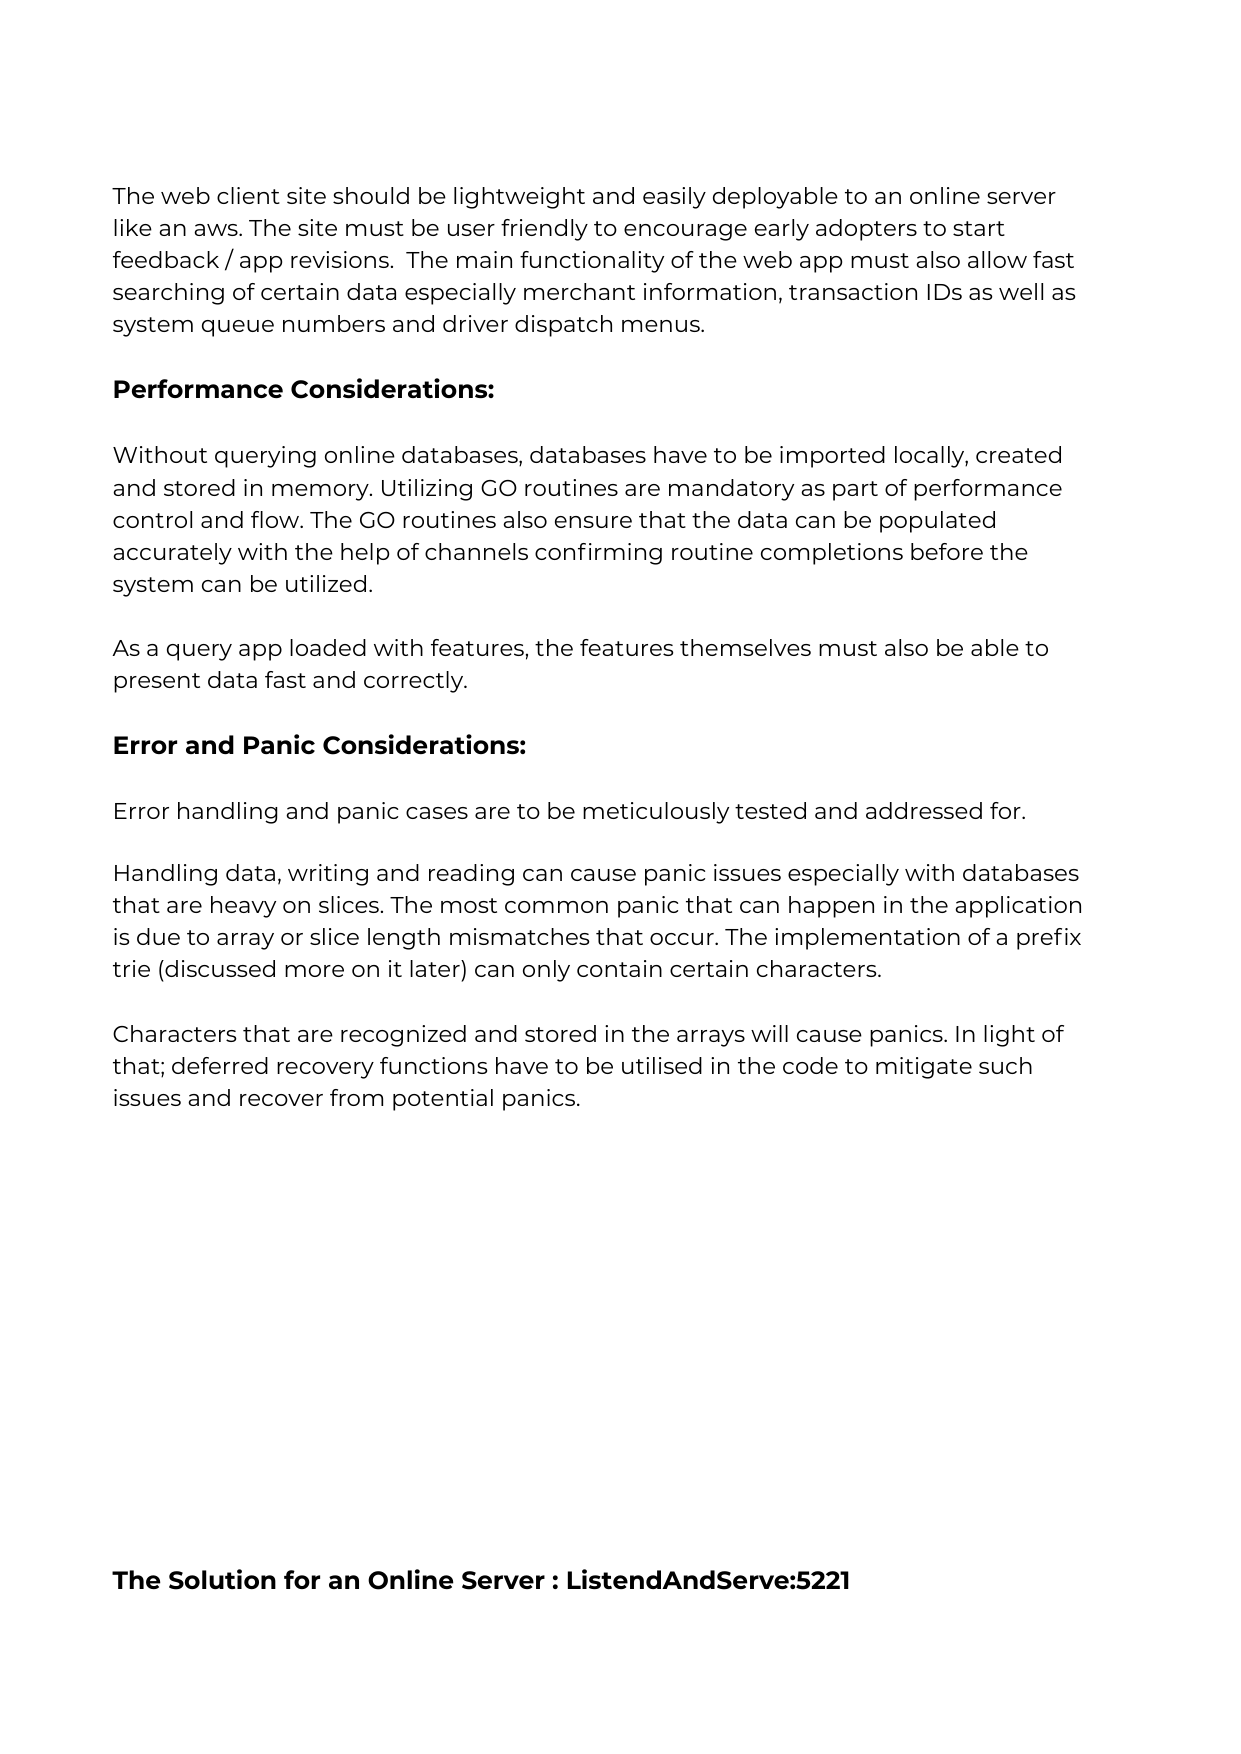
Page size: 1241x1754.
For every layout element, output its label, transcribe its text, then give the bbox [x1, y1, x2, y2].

text Without querying online databases, databases have to be imported locally, created and stored in memory. Utilizing GO routines are mandatory as part of performance control and flow. The GO routines also ensure that the data can be populated accurately with the help of channels confirming routine completions before the system can be utilized. [112, 442, 1090, 598]
text Handling data, writing and reading can cause panic issues especially with databases that are heavy on slices. The most common panic that can happen in the application is due to array or slice length mismatches that occur. The implementation of a prefix trie (discussed more on it later) can only contain certain characters. [112, 859, 1090, 984]
text Characters that are recognized and stored in the arrays will cause panics. In light of that; deferred recovery functions have to be utilised in the code to mitigate such issues and recover from potential panics. [112, 1020, 1090, 1112]
text Error handling and panic cases are to be meticulously tested and addressed for. [112, 797, 1090, 856]
text Performance Considerations: [112, 374, 1090, 405]
text Error and Panic Considerations: [112, 730, 1090, 761]
text The Solution for an Online Server : ListendAndServe:5221 [112, 1565, 1090, 1596]
text As a query app loaded with features, the features themselves must also be able to present data fast and correctly. [112, 634, 1090, 694]
text The web client site should be lightweight and easily deployable to an online server like an aws. The site must be user friendly to encourage early adopters to start feedback / app revisions. The main functionality of the web app must also allow fast searching of certain data especially merchant information, transaction IDs as well as system queue numbers and driver dispatch menus. [112, 182, 1090, 338]
